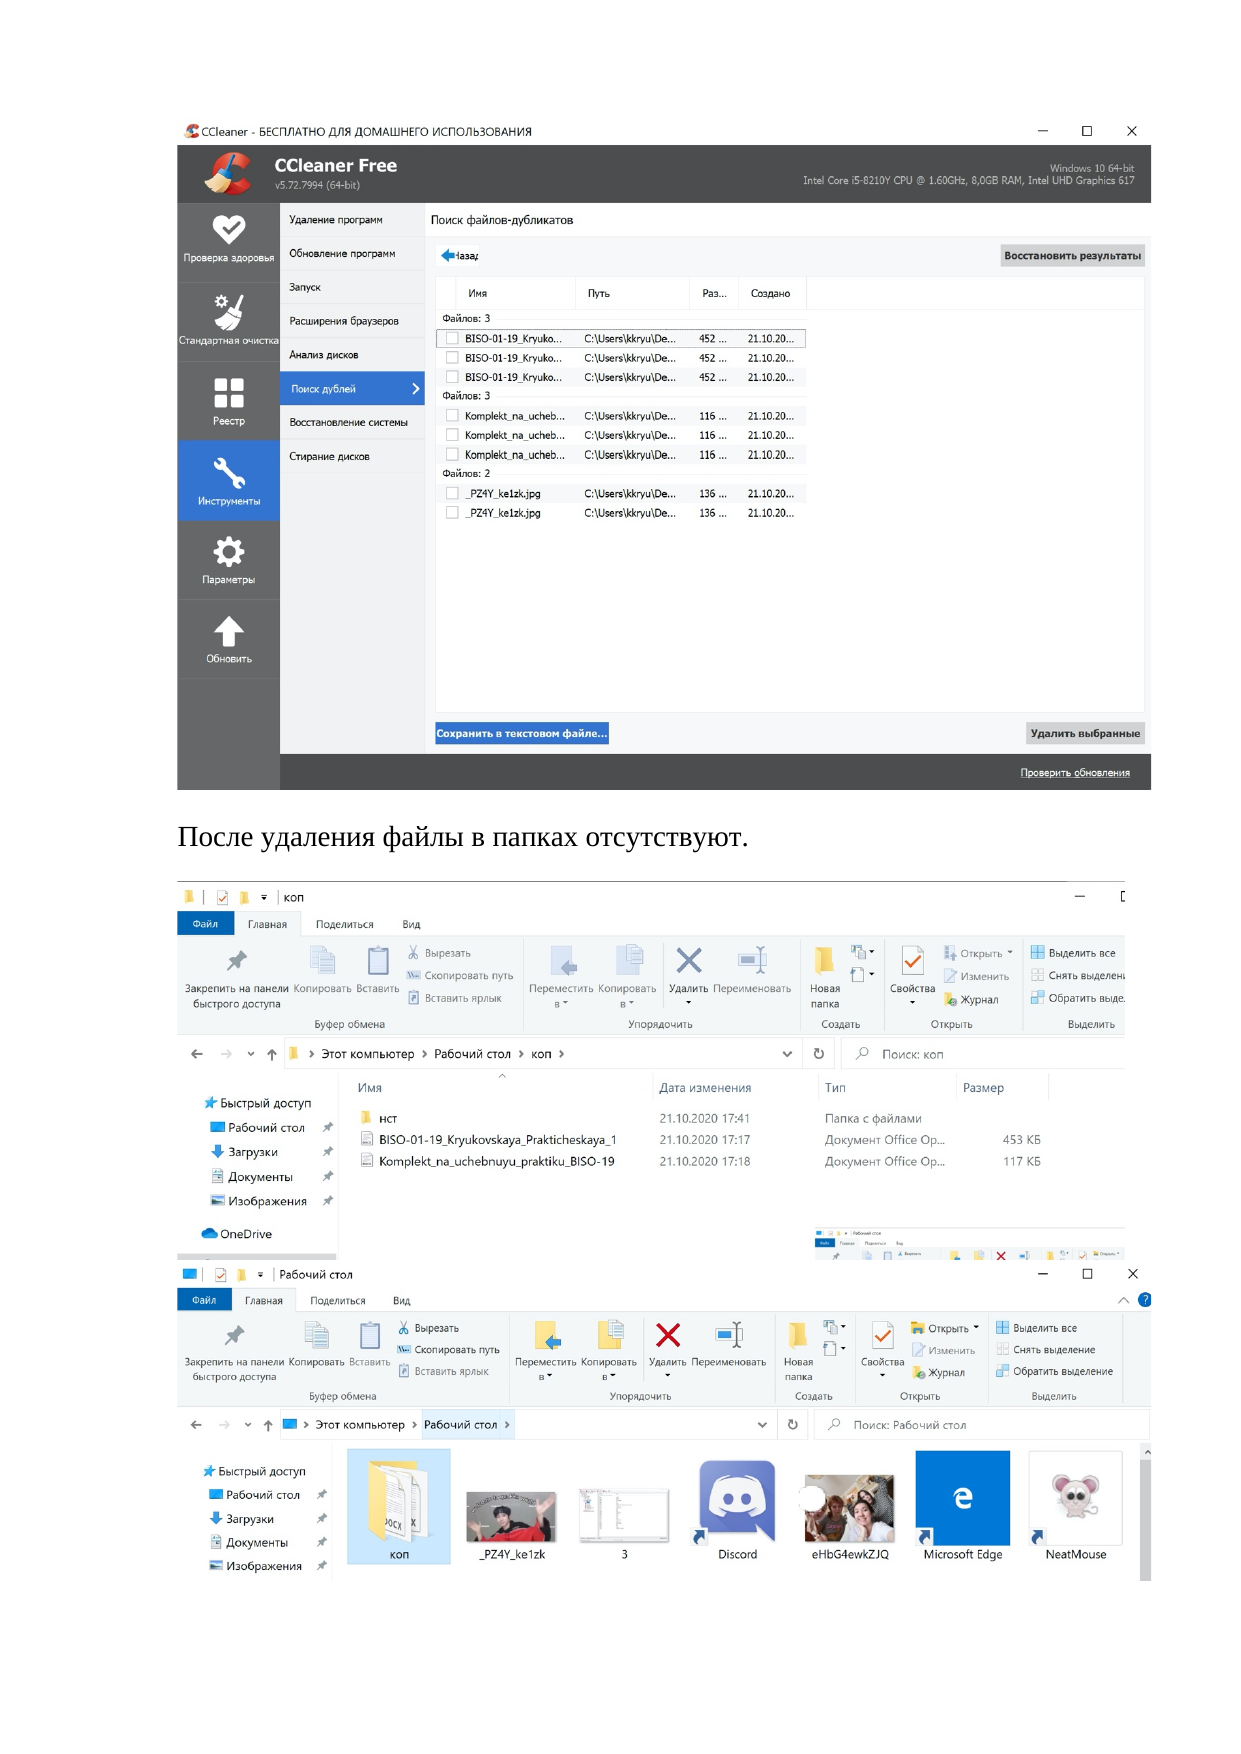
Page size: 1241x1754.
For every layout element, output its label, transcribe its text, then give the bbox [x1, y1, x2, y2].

text После удаления файлы в папках отсутствуют. [177, 819, 1152, 852]
picture [177, 881, 1152, 1581]
picture [177, 118, 1152, 790]
